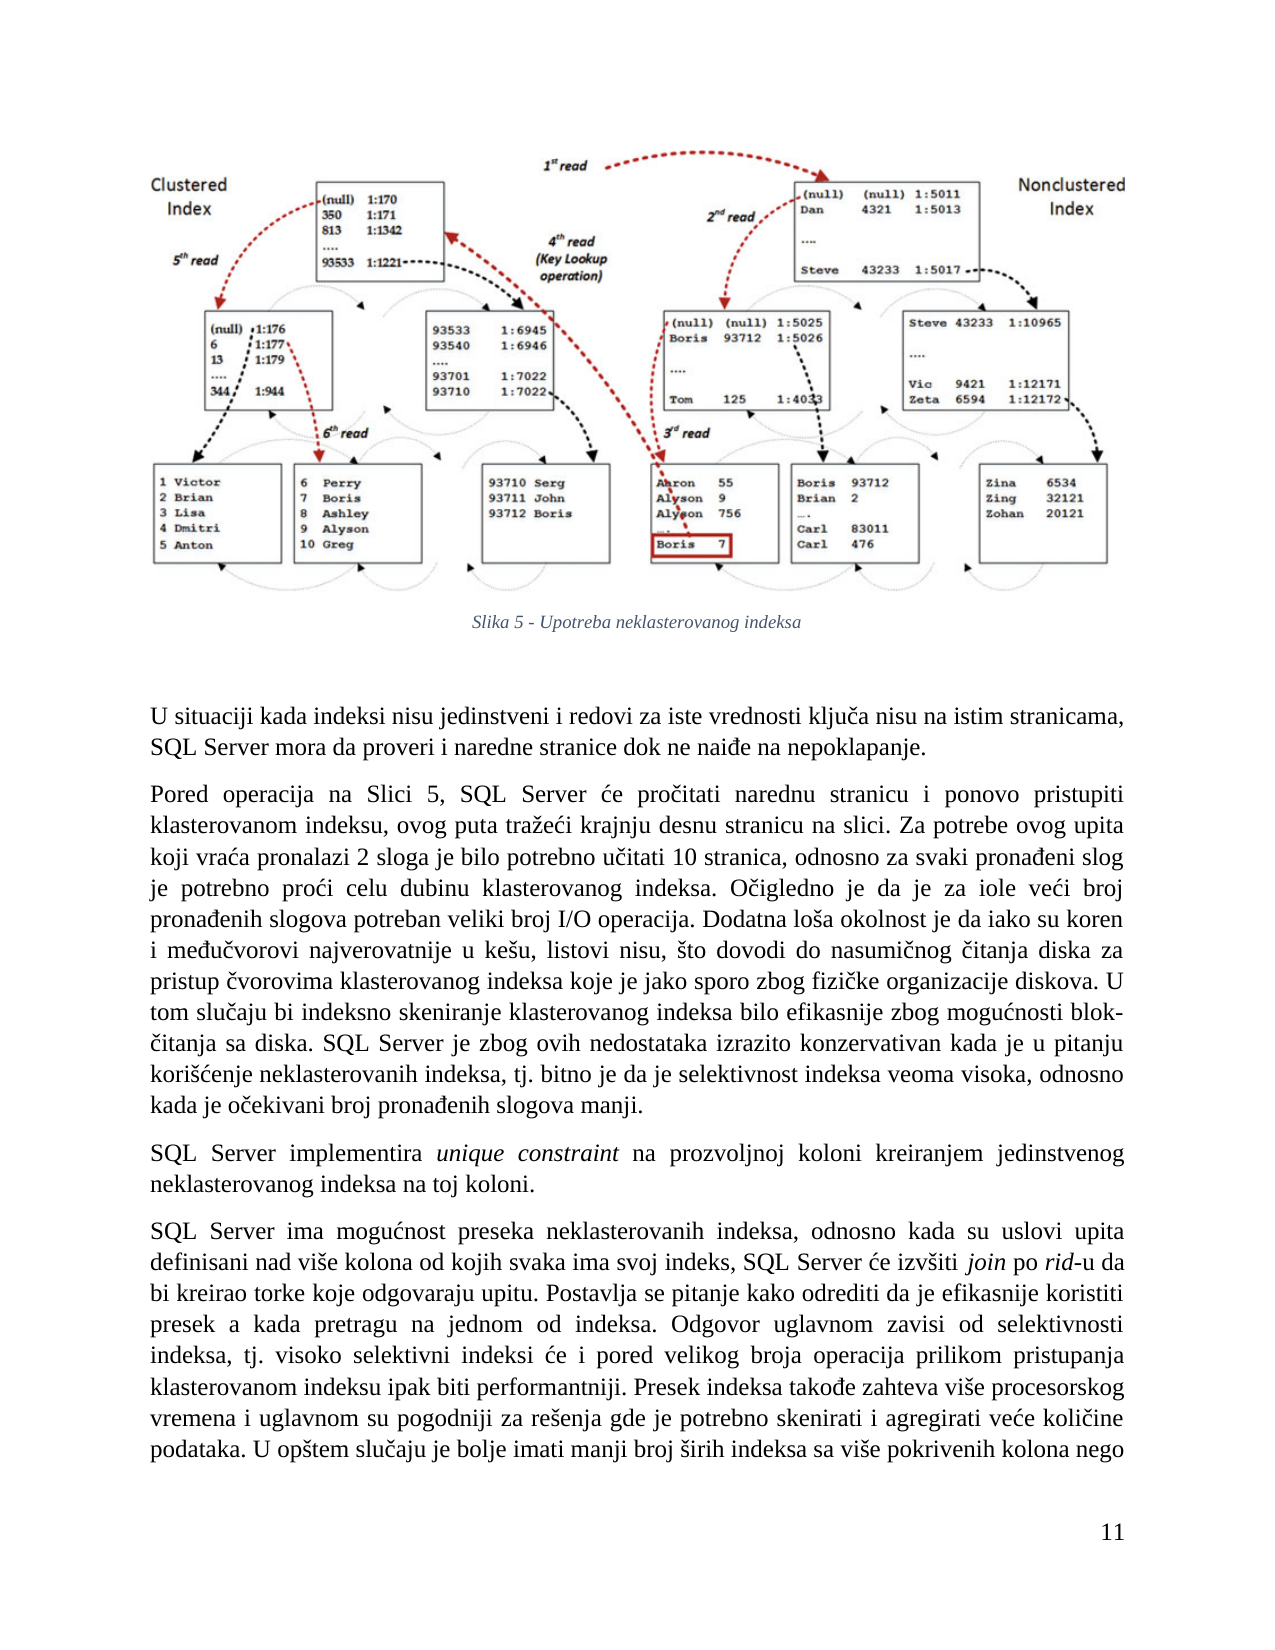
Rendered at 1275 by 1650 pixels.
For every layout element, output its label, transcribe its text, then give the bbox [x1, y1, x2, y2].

text U situaciji kada indeksi nisu jedinstveni i redovi za iste vrednosti ključa nisu na istim stranicama, SQL Server mora da proveri i naredne stranice dok ne naiđe na nepoklapanje. [150, 701, 1125, 761]
text SQL Server implementira unique constraint na prozvoljnoj koloni kreiranjem jedinstvenog neklasterovanog indeksa na toj koloni. [150, 1138, 1125, 1197]
text Pored operacija na Slici 5, SQL Server će pročitati narednu stranicu i ponovo pristupiti klasterovanom indeksu, ovog puta tražeći krajnju desnu stranicu na slici. Za potrebe ovog upita koji vraća pronalazi 2 sloga je bilo potrebno učitati 10 stranica, odnosno za svaki pronađeni slog je potrebno proći celu dubinu klasterovanog indeksa. Očigledno je da je za iole veći broj pronađenih slogova potreban veliki broj I/O operacija. Dodatna loša okolnost je da iako su koren i međučvorovi najverovatnije u kešu, listovi nisu, što dovodi do nasumičnog čitanja diska za pristup čvorovima klasterovanog indeksa koje je jako sporo zbog fizičke organizacije diskova. U tom slučaju bi indeksno skeniranje klasterovanog indeksa bilo efikasnije zbog mogućnosti blok-čitanja sa diska. SQL Server je zbog ovih nedostataka izrazito konzervativan kada je u pitanju korišćenje neklasterovanih indeksa, tj. bitno je da je selektivnost indeksa veoma visoka, odnosno kada je očekivani broj pronađenih slogova manji. [150, 779, 1125, 1119]
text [150, 1216, 1125, 1462]
text Slika 5 - Upotreba neklasterovanog indeksa [150, 611, 1125, 632]
